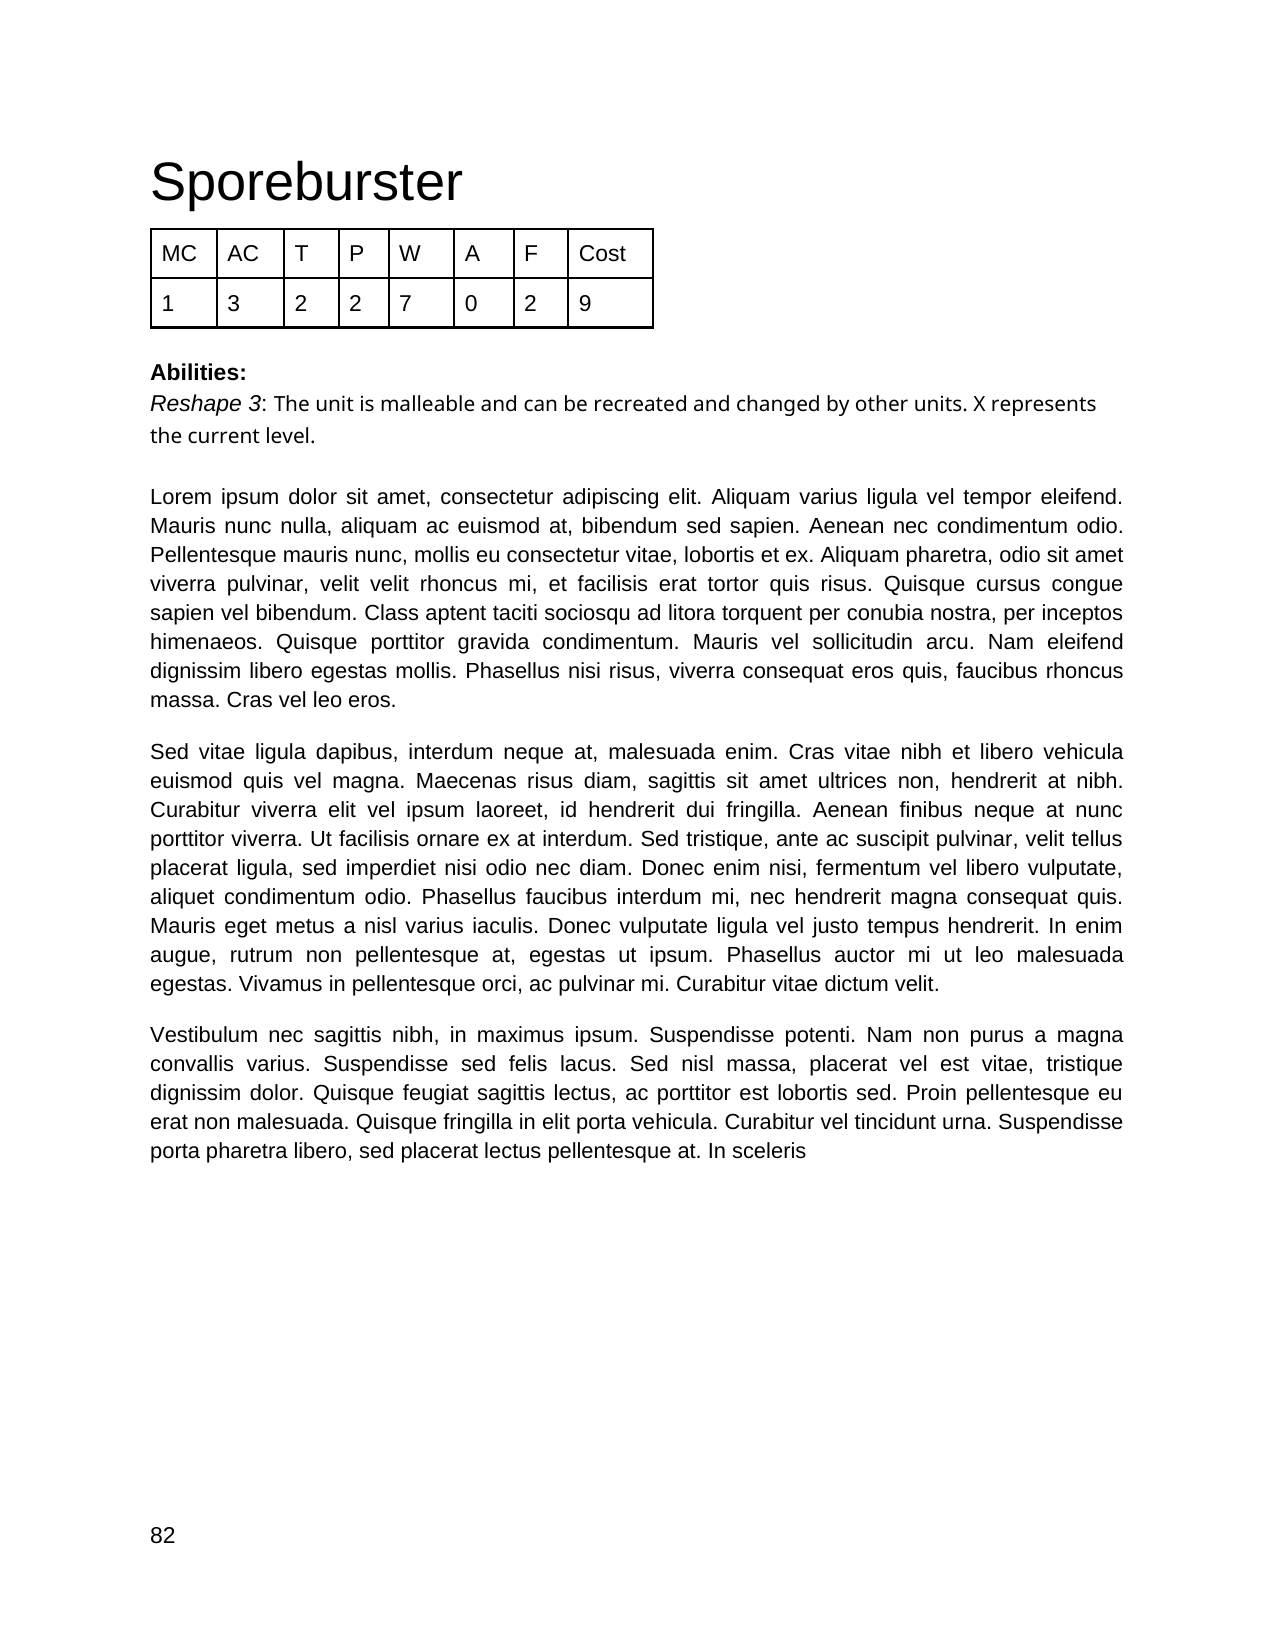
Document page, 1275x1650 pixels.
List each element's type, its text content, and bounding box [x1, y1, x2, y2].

table_cell 0 [455, 279, 513, 326]
table_cell 2 [285, 279, 338, 326]
table_header T [285, 230, 338, 277]
text Lorem ipsum dolor sit amet, consectetur adipiscing elit. Aliquam varius ligula vel tempor eleifend. Mauris nunc nulla, aliquam ac euismod at, bibendum sed sapien. Aenean nec condimentum odio. Pellentesque mauris nunc, mollis eu consectetur vitae, lobortis et ex. Aliquam pharetra, odio sit amet viverra pulvinar, velit velit rhoncus mi, et facilisis erat tortor quis risus. Quisque cursus congue sapien vel bibendum. Class aptent taciti sociosqu ad litora torquent per conubia nostra, per inceptos himenaeos. Quisque porttitor gravida condimentum. Mauris vel sollicitudin arcu. Nam eleifend dignissim libero egestas mollis. Phasellus nisi risus, viverra consequat eros quis, faucibus rhoncus massa. Cras vel leo eros. [150, 484, 1125, 712]
text Sed vitae ligula dapibus, interdum neque at, malesuada enim. Cras vitae nibh et libero vehicula euismod quis vel magna. Maecenas risus diam, sagittis sit amet ultrices non, hendrerit at nibh. Curabitur viverra elit vel ipsum laoreet, id hendrerit dui fringilla. Aenean finibus neque at nunc porttitor viverra. Ut facilisis ornare ex at interdum. Sed tristique, ante ac suscipit pulvinar, velit tellus placerat ligula, sed imperdiet nisi odio nec diam. Donec enim nisi, fermentum vel libero vulputate, aliquet condimentum odio. Phasellus faucibus interdum mi, nec hendrerit magna consequat quis. Mauris eget metus a nisl varius iaculis. Donec vulputate ligula vel justo tempus hendrerit. In enim augue, rutrum non pellentesque at, egestas ut ipsum. Phasellus auctor mi ut leo malesuada egestas. Vivamus in pellentesque orci, ac pulvinar mi. Curabitur vitae dictum velit. [150, 739, 1125, 996]
title Sporeburster [150, 150, 1125, 212]
text Vestibulum nec sagittis nibh, in maximus ipsum. Suspendisse potenti. Nam non purus a magna convallis varius. Suspendisse sed felis lacus. Sed nisl massa, placerat vel est vitae, tristique dignissim dolor. Quisque feugiat sagittis lectus, ac porttitor est lobortis sed. Proin pellentesque eu erat non malesuada. Quisque fringilla in elit porta vehicula. Curabitur vel tincidunt urna. Suspendisse porta pharetra libero, sed placerat lectus pellentesque at. In sceleris [150, 1022, 1125, 1163]
table_header AC [218, 230, 283, 277]
table_cell 1 [152, 279, 216, 326]
table_header A [455, 230, 513, 277]
table_header MC [152, 230, 216, 277]
table_header Cost [569, 230, 652, 277]
table_cell 7 [390, 279, 453, 326]
table_cell 3 [218, 279, 283, 326]
table_cell 2 [515, 279, 567, 326]
table_header W [390, 230, 453, 277]
table_header P [340, 230, 388, 277]
text Reshape 3: The unit is malleable and can be recreated and changed by other units. X represents the current level. [150, 389, 1125, 450]
table_cell 9 [569, 279, 652, 326]
table_cell 2 [340, 279, 388, 326]
text Abilities: [150, 359, 1125, 385]
table_header F [515, 230, 567, 277]
